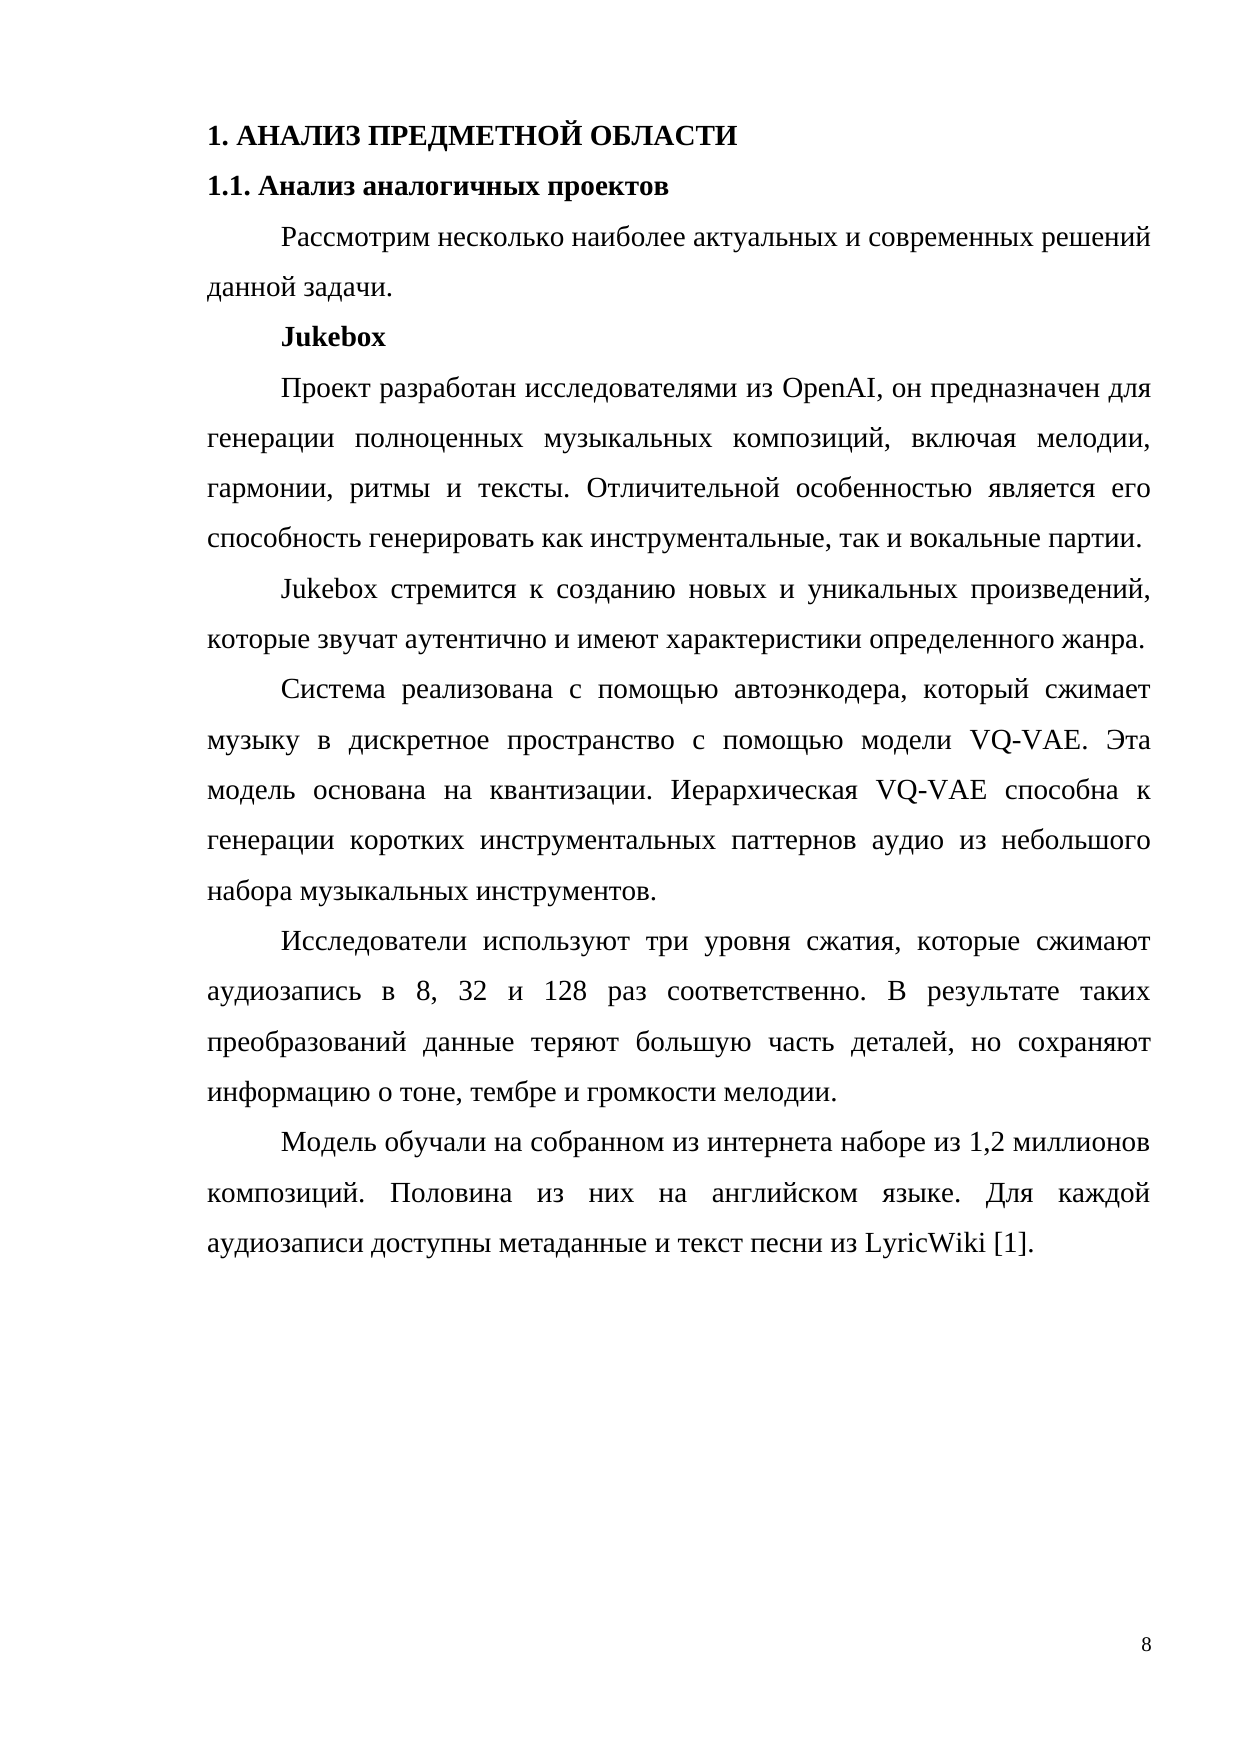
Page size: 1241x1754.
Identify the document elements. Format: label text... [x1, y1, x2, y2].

text Система реализована с помощью автоэнкодера, который сжимает музыку в дискретное пространство с помощью модели VQ-VAE. Эта модель основана на квантизации. Иерархическая VQ-VAE способна к генерации коротких инструментальных паттернов аудио из небольшого набора музыкальных инструментов. [207, 672, 1152, 906]
text Исследователи используют три уровня сжатия, которые сжимают аудиозапись в 8, 32 и 128 раз соответственно. В результате таких преобразований данные теряют большую часть деталей, но сохраняют информацию о тоне, тембре и громкости мелодии. [207, 923, 1152, 1108]
text Jukebox стремится к созданию новых и уникальных произведений, которые звучат аутентично и имеют характеристики определенного жанра. [207, 571, 1152, 655]
subtitle 1.1. Анализ аналогичных проектов [207, 168, 1152, 202]
text Проект разработан исследователями из OpenAI, он предназначен для генерации полноценных музыкальных композиций, включая мелодии, гармонии, ритмы и тексты. Отличительной особенностью является его способность генерировать как инструментальные, так и вокальные партии. [207, 370, 1152, 554]
text Jukebox [207, 319, 1152, 353]
subtitle 1. АНАЛИЗ ПРЕДМЕТНОЙ ОБЛАСТИ [207, 118, 1152, 152]
text Рассмотрим несколько наиболее актуальных и современных решений данной задачи. [207, 219, 1152, 303]
text Модель обучали на собранном из интернета наборе из 1,2 миллионов композиций. Половина из них на английском языке. Для каждой аудиозаписи доступны метаданные и текст песни из LyricWiki [1]. [207, 1124, 1152, 1258]
